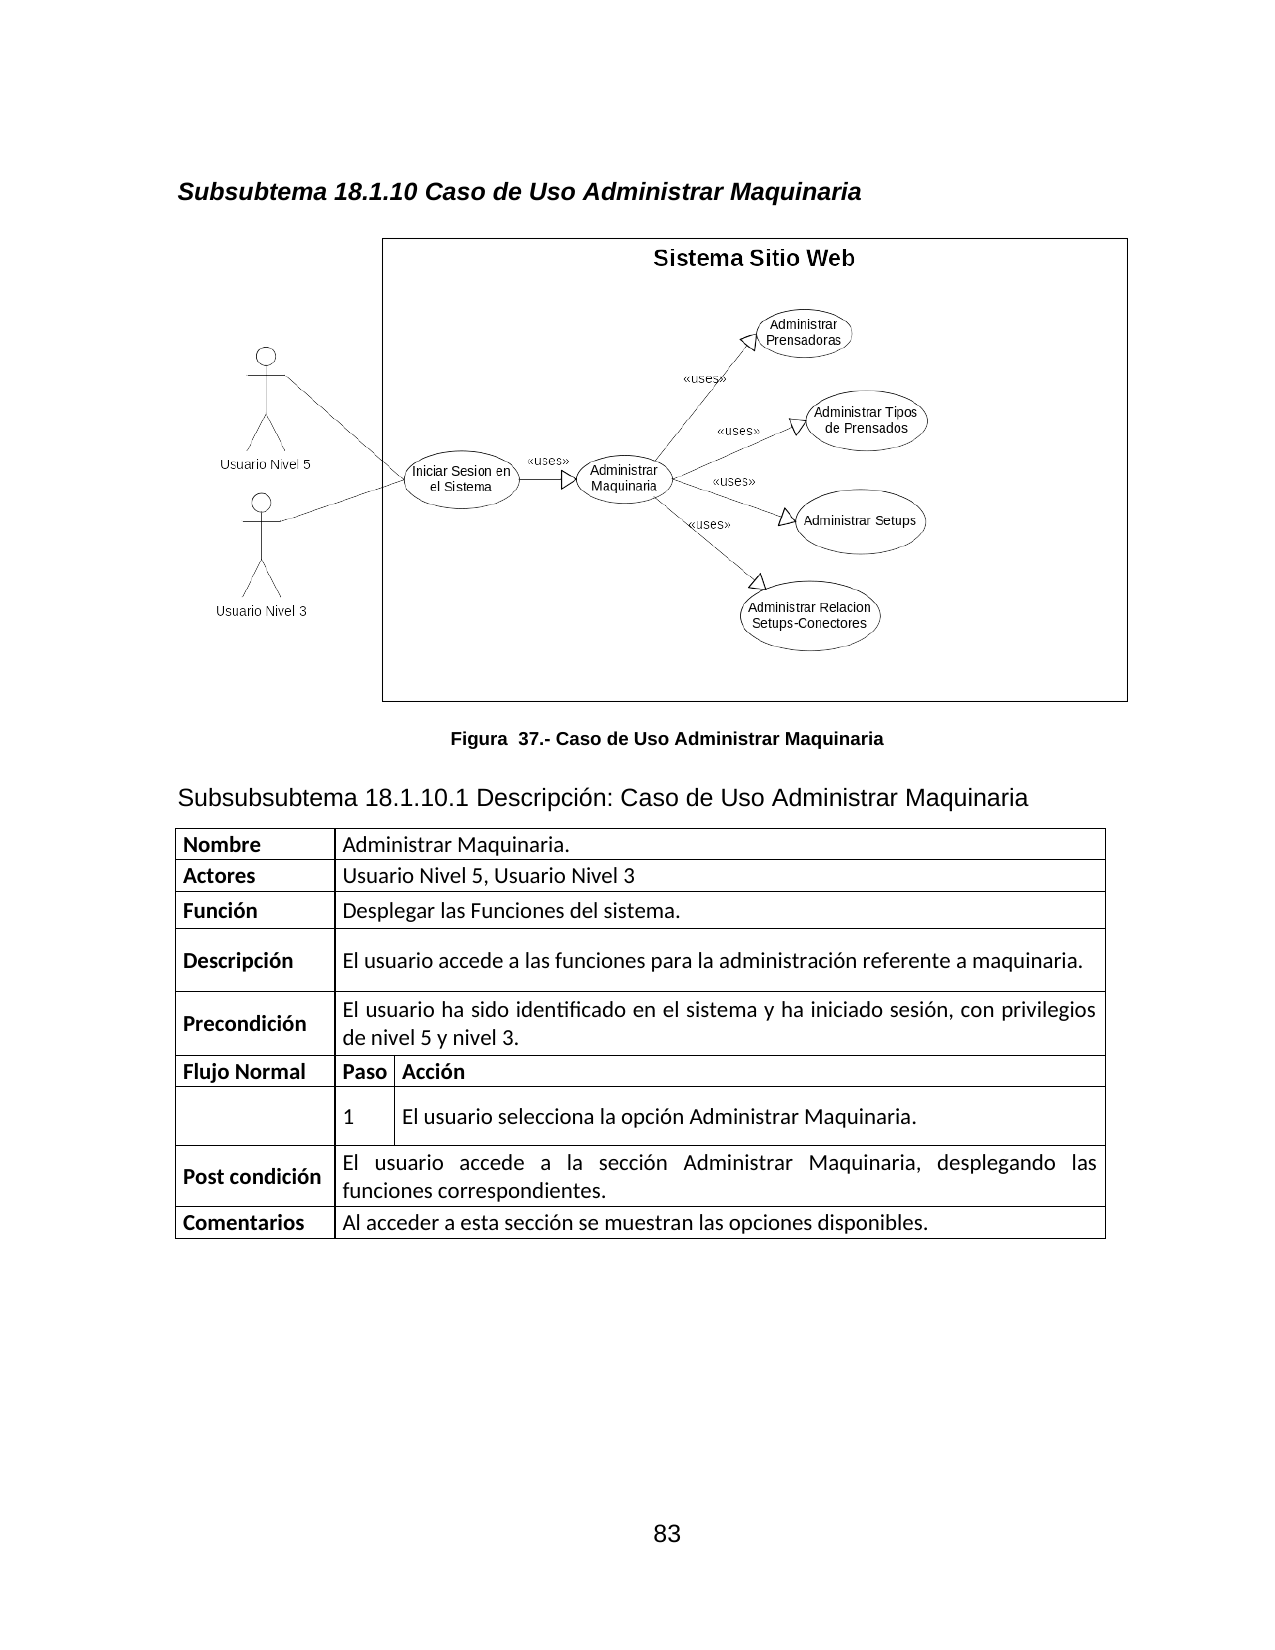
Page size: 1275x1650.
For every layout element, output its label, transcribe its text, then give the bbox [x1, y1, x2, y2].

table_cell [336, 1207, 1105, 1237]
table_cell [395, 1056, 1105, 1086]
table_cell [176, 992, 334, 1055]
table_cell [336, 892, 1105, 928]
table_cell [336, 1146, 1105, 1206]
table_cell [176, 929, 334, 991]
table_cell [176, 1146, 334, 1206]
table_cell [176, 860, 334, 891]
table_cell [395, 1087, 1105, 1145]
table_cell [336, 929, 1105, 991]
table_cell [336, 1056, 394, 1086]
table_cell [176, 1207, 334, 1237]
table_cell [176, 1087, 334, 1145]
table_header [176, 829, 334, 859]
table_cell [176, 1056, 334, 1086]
subtitle Caso de Uso Administrar Maquinaria [177, 177, 1157, 206]
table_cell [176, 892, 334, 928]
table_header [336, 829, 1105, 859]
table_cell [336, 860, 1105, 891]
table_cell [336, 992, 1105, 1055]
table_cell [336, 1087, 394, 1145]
subtitle Descripción: Caso de Uso Administrar Maquinaria [177, 783, 1157, 811]
